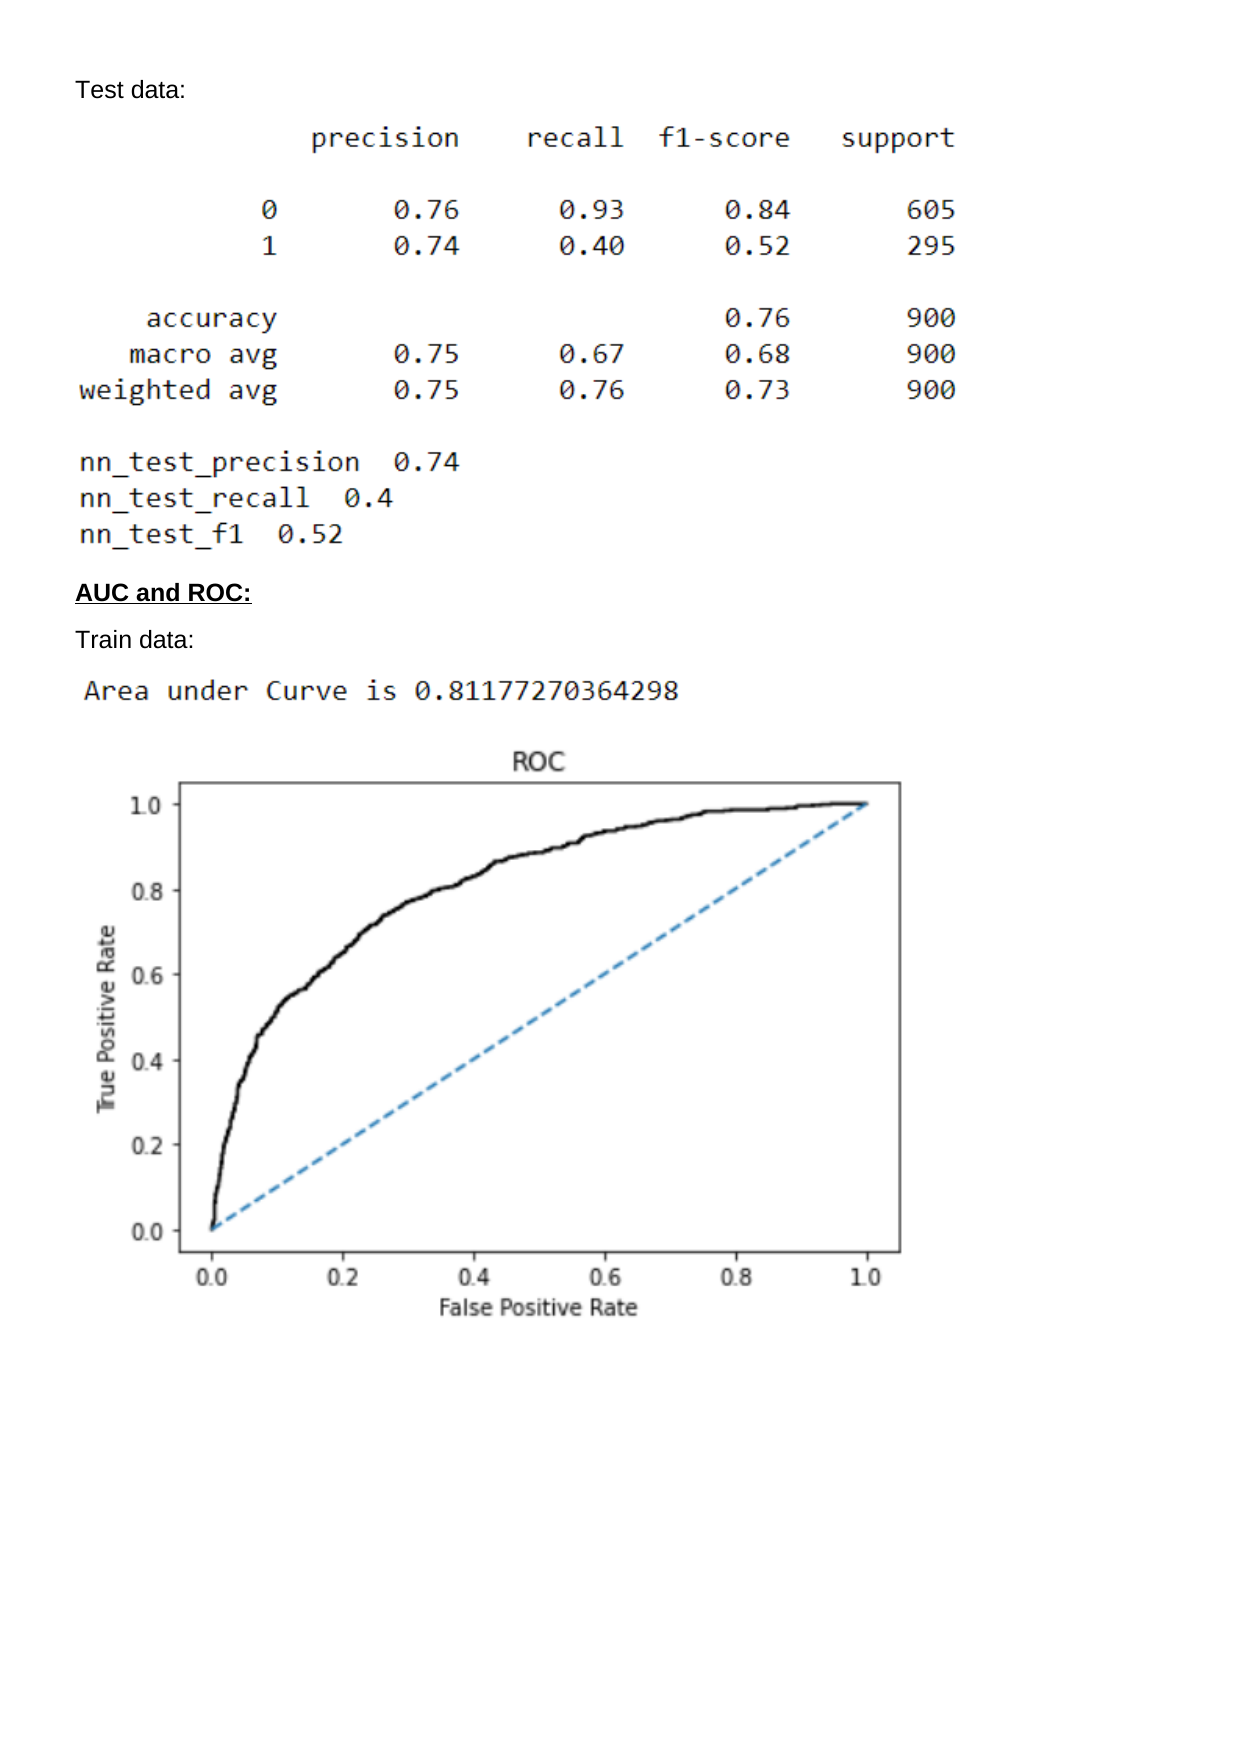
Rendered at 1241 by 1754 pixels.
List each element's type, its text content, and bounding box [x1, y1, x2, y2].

text Test data: [75, 75, 1165, 104]
picture [75, 672, 911, 1330]
picture [75, 122, 966, 559]
text AUC and ROC: [75, 577, 1165, 606]
text Train data: [75, 625, 1165, 654]
